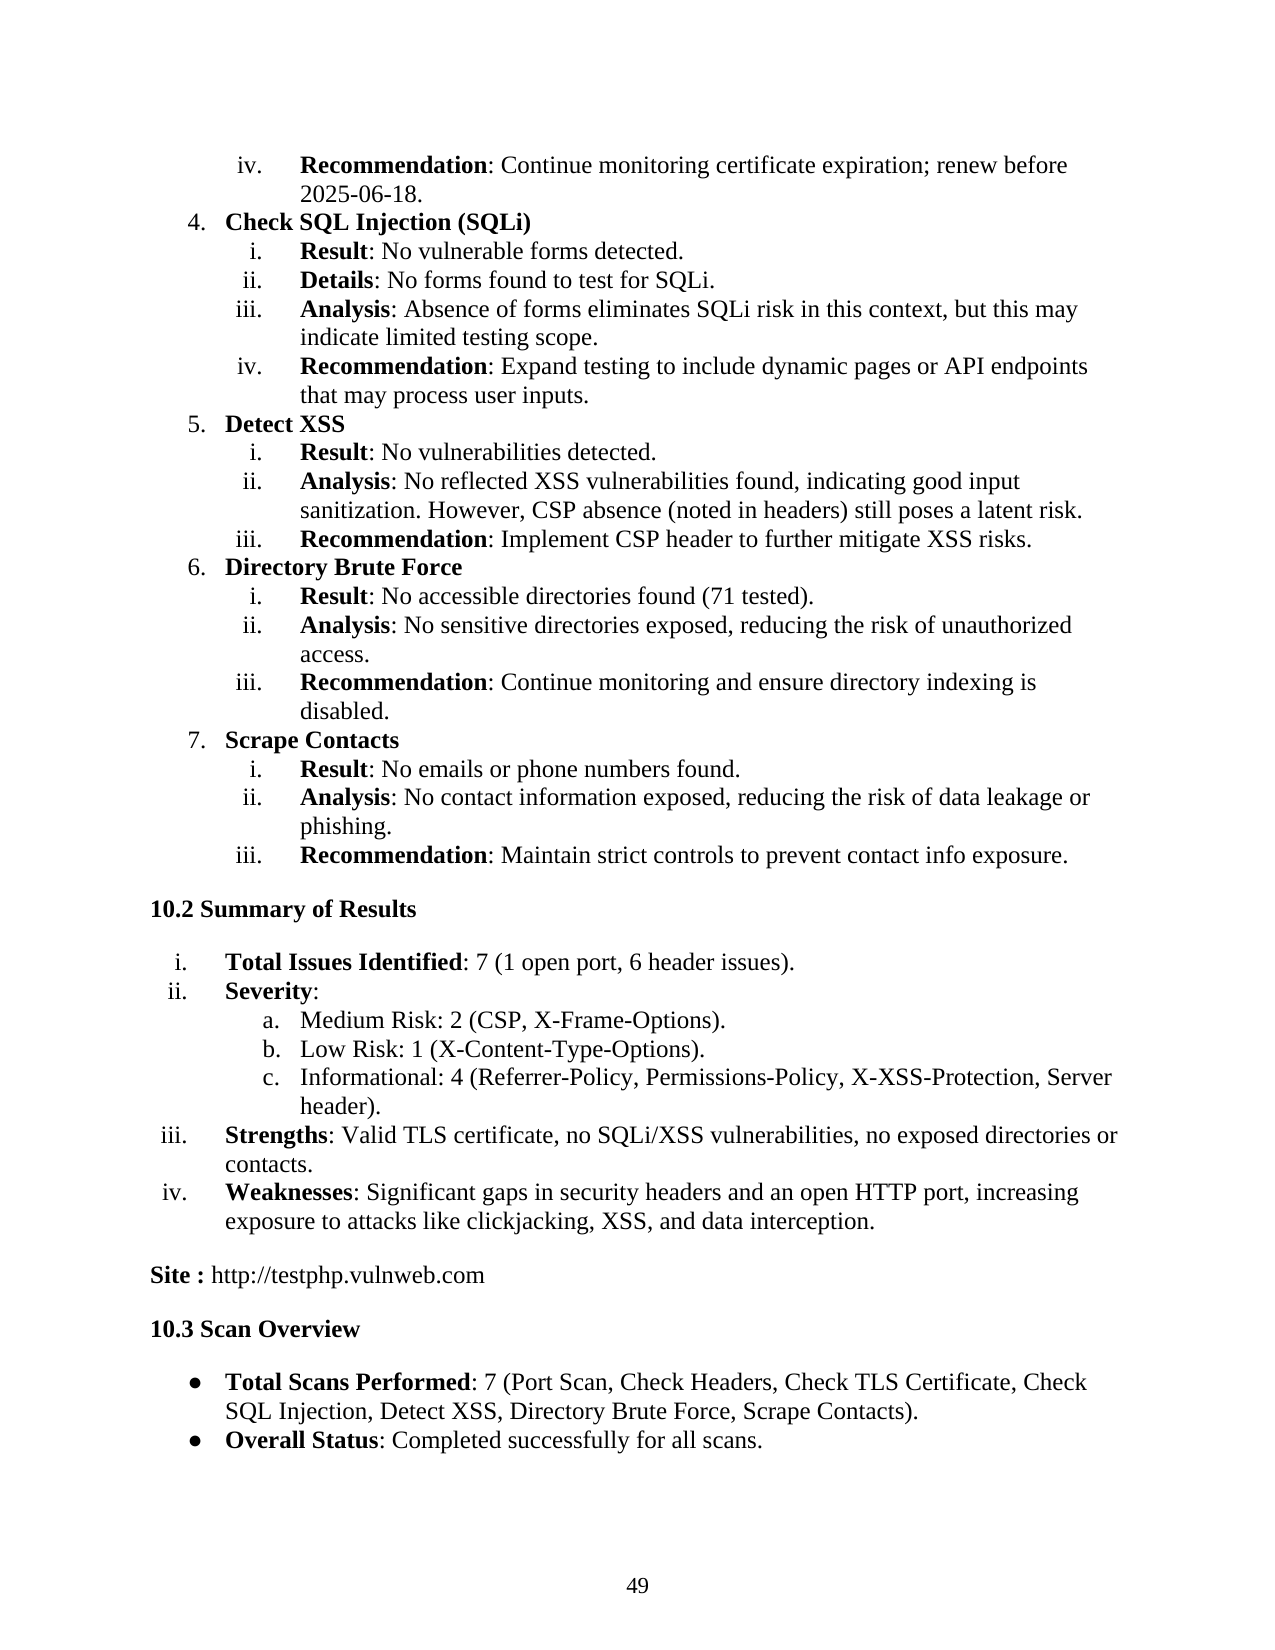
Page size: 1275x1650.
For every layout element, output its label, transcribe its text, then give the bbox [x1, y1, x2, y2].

list Weaknesses: Significant gaps in security headers and an open HTTP port, increasing exposure to attacks like clickjacking, XSS, and data interception. [187, 1177, 1125, 1235]
list Analysis: Absence of forms eliminates SQLi risk in this context, but this may indicate limited testing scope. [262, 294, 1125, 351]
list Detect XSS [187, 409, 1125, 437]
list Analysis: No sensitive directories exposed, reducing the risk of unauthorized access. [262, 610, 1125, 667]
subtitle 10.2 Summary of Results [150, 894, 1125, 922]
list Analysis: No contact information exposed, reducing the risk of data leakage or phishing. [262, 782, 1125, 840]
list Recommendation: Implement CSP header to further mitigate XSS risks. [262, 524, 1125, 552]
list Result: No vulnerabilities detected. [262, 437, 1125, 466]
list Result: No vulnerable forms detected. [262, 236, 1125, 265]
list Details: No forms found to test for SQLi. [262, 265, 1125, 294]
list Result: No accessible directories found (71 tested). [262, 581, 1125, 610]
list Severity: [187, 976, 1125, 1005]
list Total Scans Performed: 7 (Port Scan, Check Headers, Check TLS Certificate, Check SQL Injection, Detect XSS, Directory Brute Force, Scrape Contacts). [187, 1367, 1125, 1425]
list Recommendation: Continue monitoring and ensure directory indexing is disabled. [262, 667, 1125, 725]
list Scrape Contacts [187, 725, 1125, 754]
list Recommendation: Expand testing to include dynamic pages or API endpoints that may process user inputs. [262, 351, 1125, 409]
list Check SQL Injection (SQLi) [187, 207, 1125, 236]
list Recommendation: Continue monitoring certificate expiration; renew before 2025-06-18. [262, 150, 1125, 207]
list Recommendation: Maintain strict controls to prevent contact info exposure. [262, 840, 1125, 869]
list Medium Risk: 2 (CSP, X-Frame-Options). [262, 1005, 1125, 1034]
list Overall Status: Completed successfully for all scans. [187, 1425, 1125, 1454]
text Site : http://testphp.vulnweb.com [150, 1260, 1125, 1289]
list Analysis: No reflected XSS vulnerabilities found, indicating good input sanitization. However, CSP absence (noted in headers) still poses a latent risk. [262, 466, 1125, 524]
list Strengths: Valid TLS certificate, no SQLi/XSS vulnerabilities, no exposed directories or contacts. [187, 1120, 1125, 1177]
list Result: No emails or phone numbers found. [262, 754, 1125, 782]
list Low Risk: 1 (X-Content-Type-Options). [262, 1034, 1125, 1062]
list Informational: 4 (Referrer-Policy, Permissions-Policy, X-XSS-Protection, Server header). [262, 1062, 1125, 1120]
list Directory Brute Force [187, 552, 1125, 581]
list Total Issues Identified: 7 (1 open port, 6 header issues). [187, 947, 1125, 976]
subtitle 10.3 Scan Overview [150, 1314, 1125, 1342]
